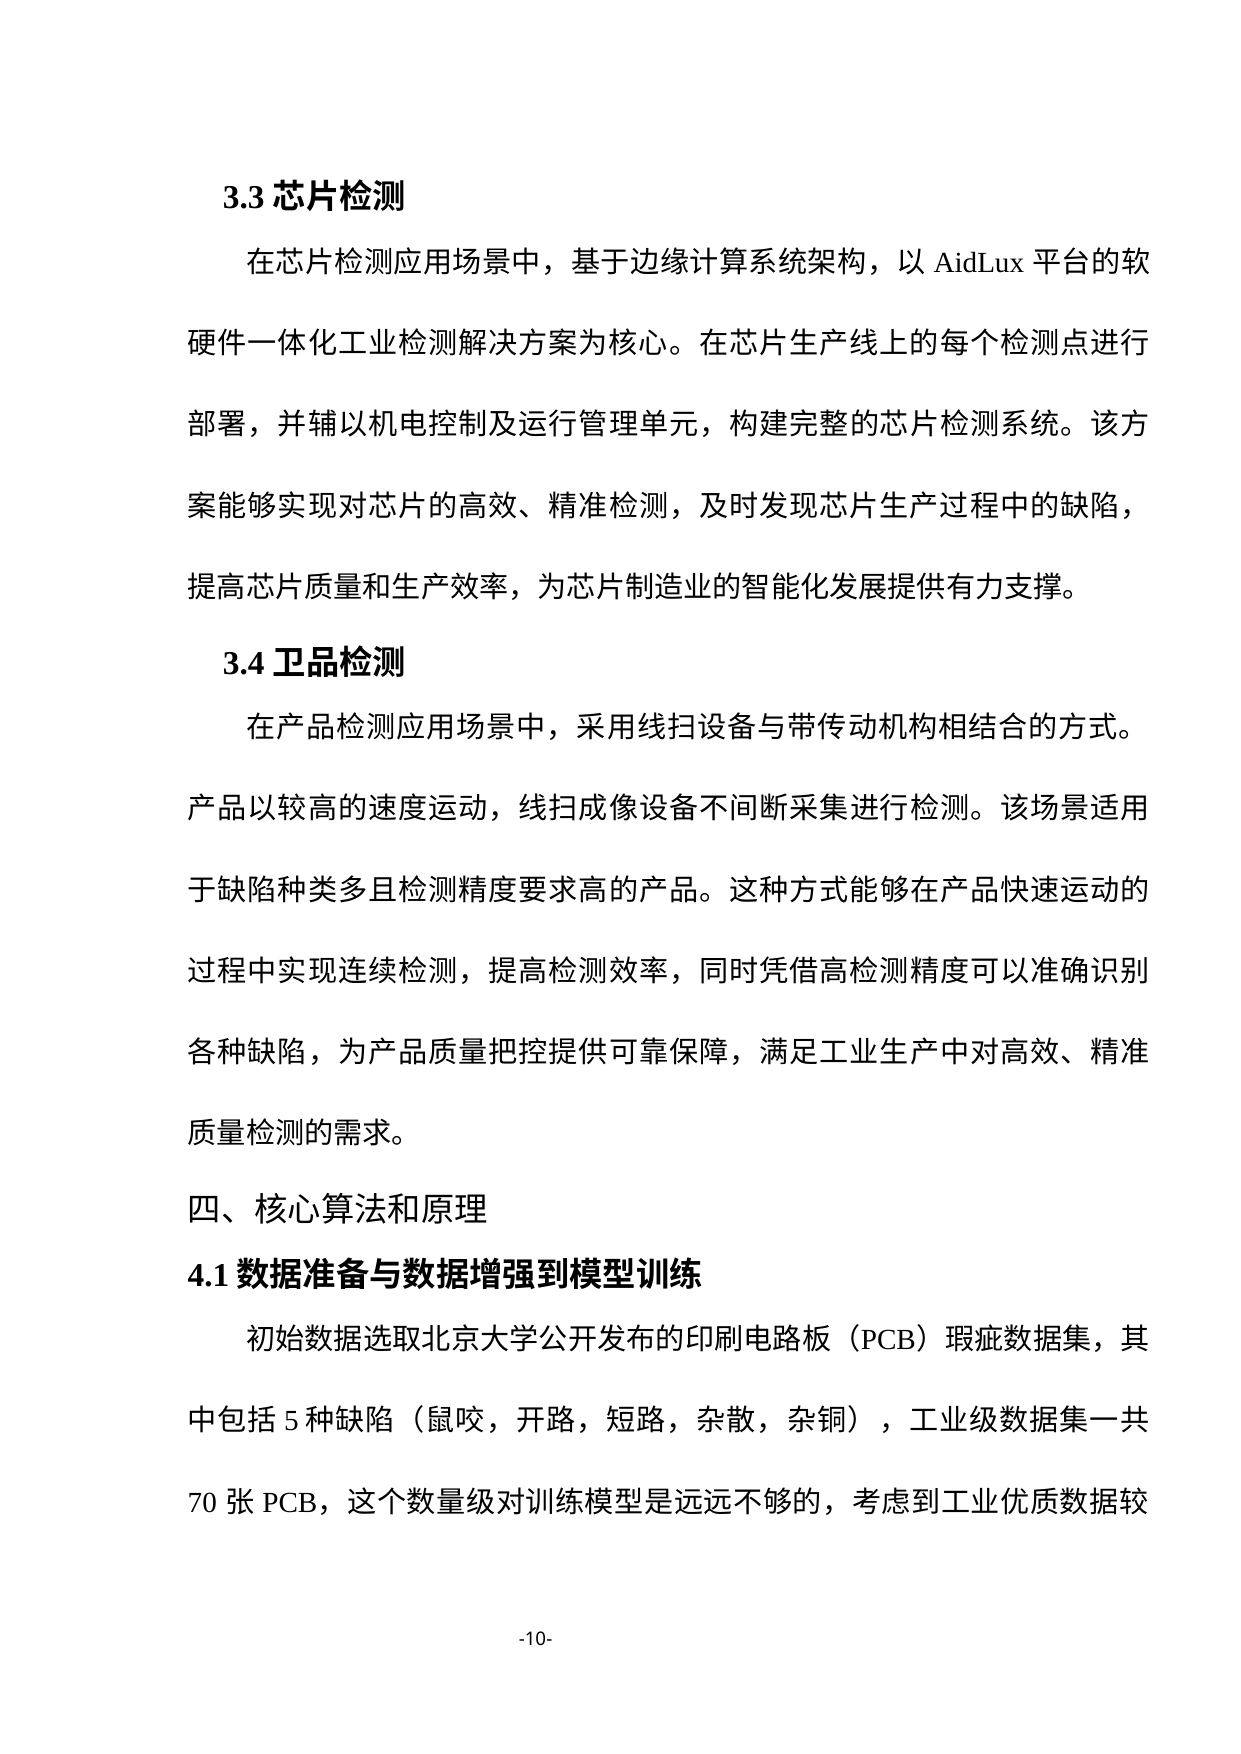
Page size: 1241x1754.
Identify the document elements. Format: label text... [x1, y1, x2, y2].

text 在产品检测应用场景中，采用线扫设备与带传动机构相结合的方式。产品以较高的速度运动，线扫成像设备不间断采集进行检测。该场景适用于缺陷种类多且检测精度要求高的产品。这种方式能够在产品快速运动的过程中实现连续检测，提高检测效率，同时凭借高检测精度可以准确识别各种缺陷，为产品质量把控提供可靠保障，满足工业生产中对高效、精准质量检测的需求。 [187, 692, 1150, 1164]
text 在芯片检测应用场景中，基于边缘计算系统架构，以 AidLux 平台的软硬件一体化工业检测解决方案为核心。在芯片生产线上的每个检测点进行部署，并辅以机电控制及运行管理单元，构建完整的芯片检测系统。该方案能够实现对芯片的高效、精准检测，及时发现芯片生产过程中的缺陷，提高芯片质量和生产效率，为芯片制造业的智能化发展提供有力支撑。 [187, 227, 1150, 617]
list 3.3 芯片检测 [223, 162, 1150, 227]
list 四、核心算法和原理 [187, 1174, 1150, 1239]
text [187, 1304, 1150, 1532]
text 4.1数据准备与数据增强到模型训练 [187, 1239, 1150, 1304]
list 3.4 卫品检测 [223, 627, 1150, 692]
